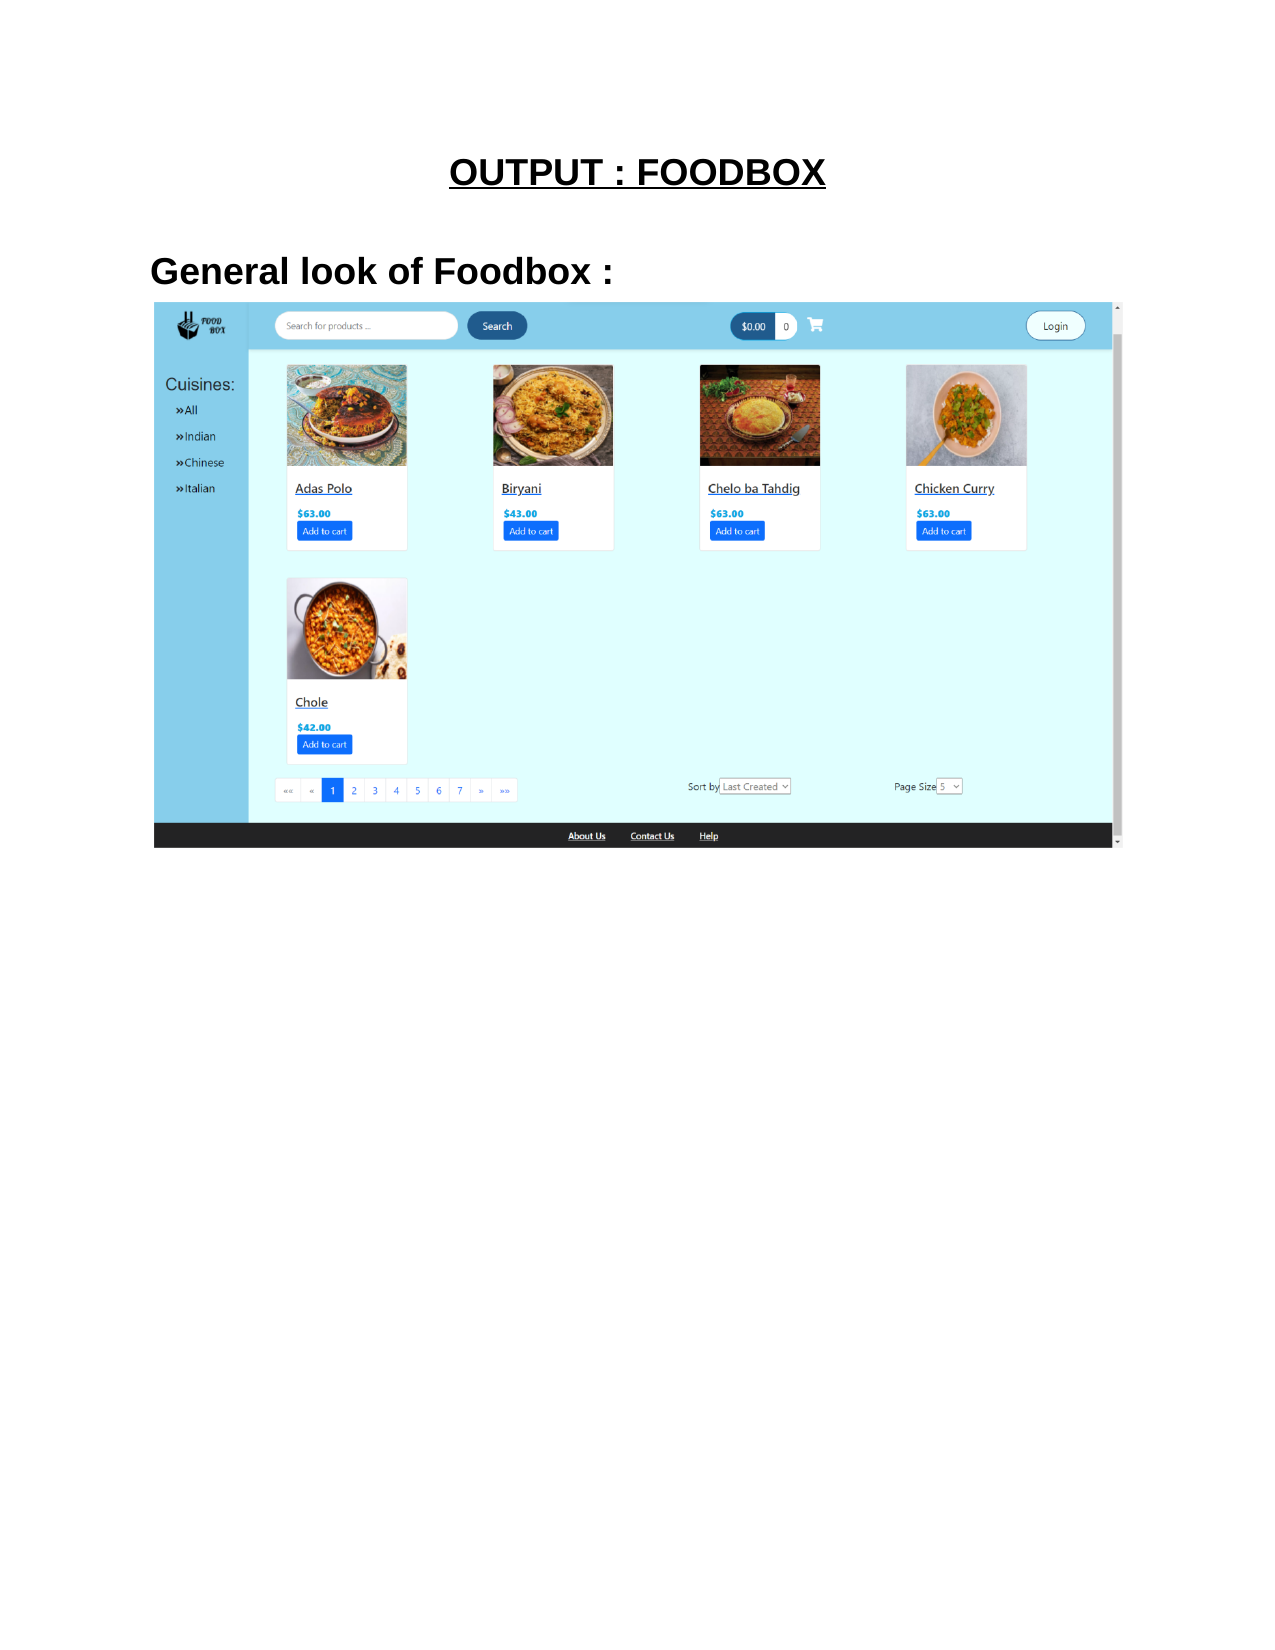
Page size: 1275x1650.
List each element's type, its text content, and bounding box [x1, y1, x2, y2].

text General look of Foodbox : [150, 249, 1125, 292]
picture [150, 298, 1125, 851]
text OUTPUT : FOODBOX [150, 150, 1125, 193]
